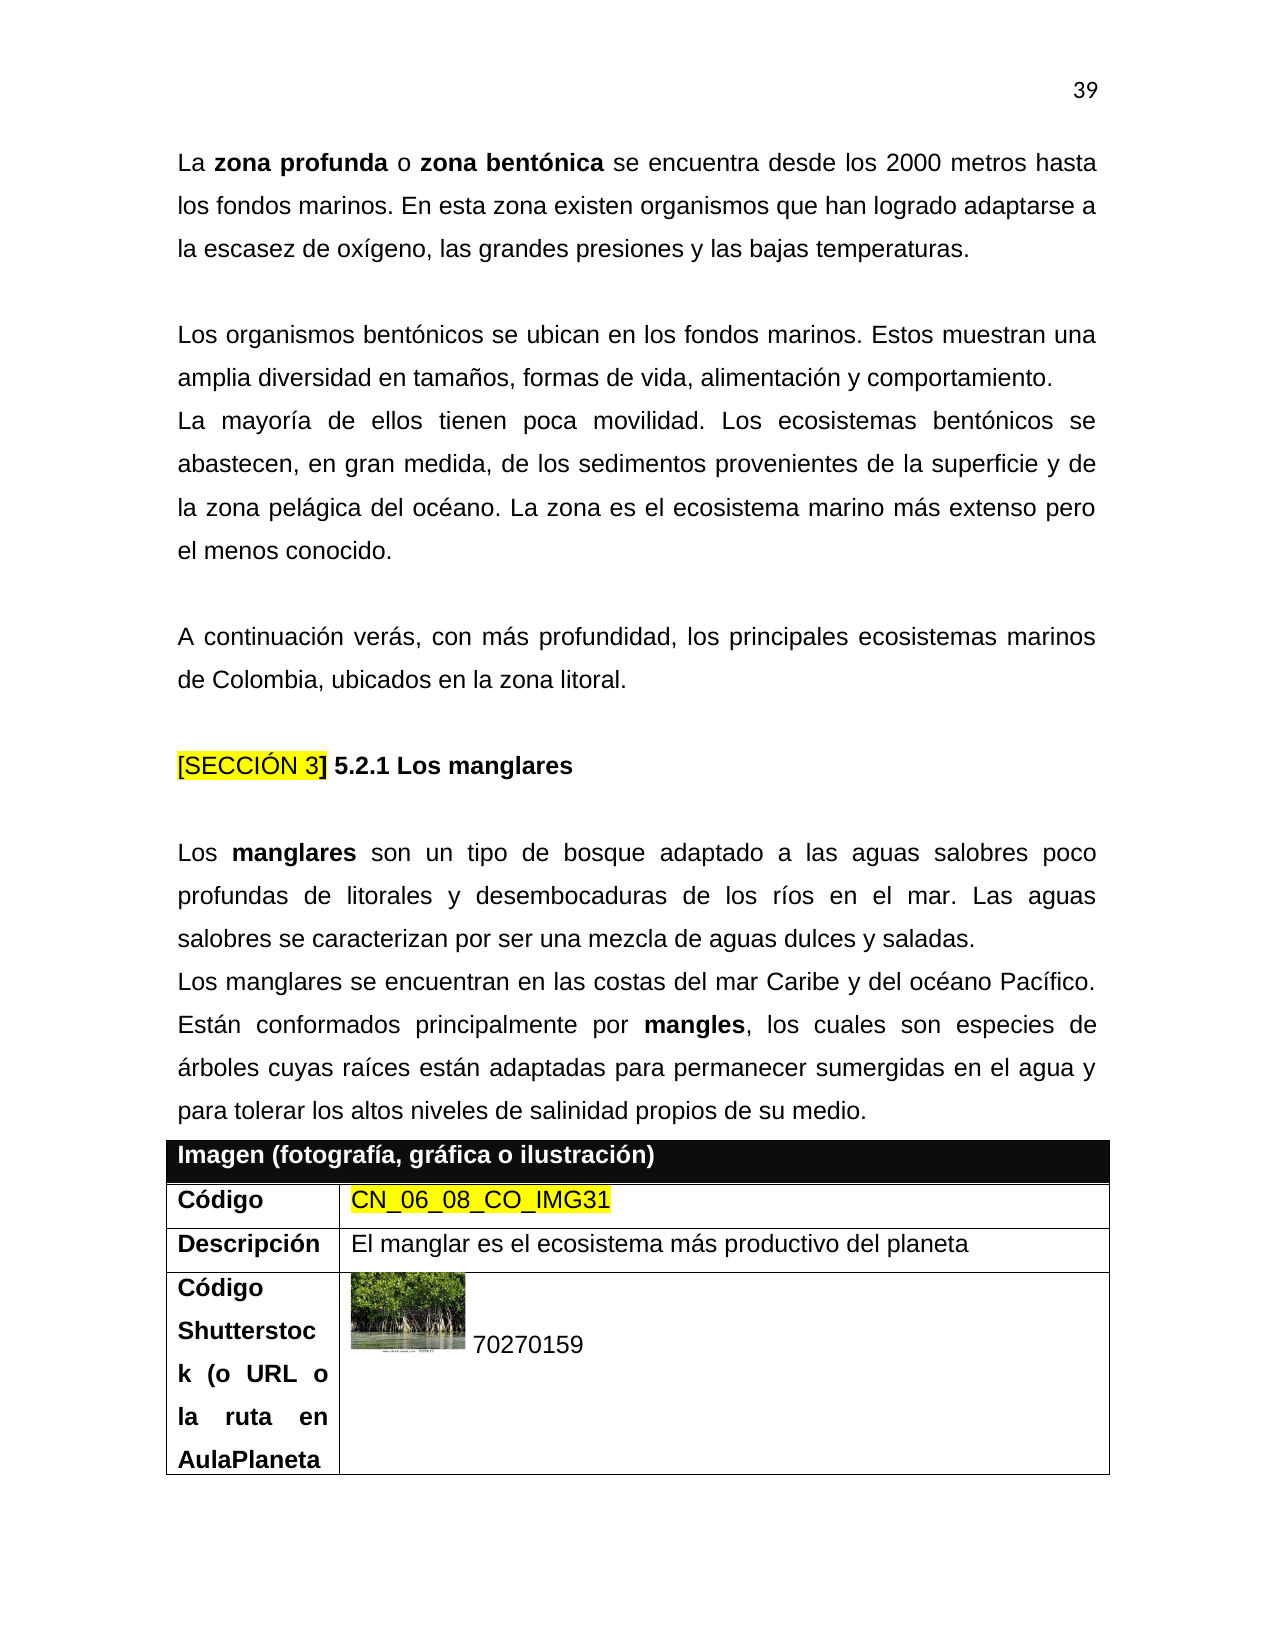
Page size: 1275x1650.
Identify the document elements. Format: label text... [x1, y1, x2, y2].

table_cell Descripción [167, 1229, 339, 1272]
table_cell 70270159 [340, 1273, 1109, 1474]
text La mayoría de ellos tienen poca movilidad. Los ecosistemas bentónicos se abastecen, en gran medida, de los sedimentos provenientes de la superficie y de la zona pelágica del océano. La zona es el ecosistema marino más extenso pero el menos conocido. [177, 406, 1098, 564]
text Los manglares se encuentran en las costas del mar Caribe y del océano Pacífico. Están conformados principalmente por mangles, los cuales son especies de árboles cuyas raíces están adaptadas para permanecer sumergidas en el agua y para tolerar los altos niveles de salinidad propios de su medio. [177, 967, 1098, 1125]
picture [350, 1272, 466, 1354]
table_cell Código [167, 1185, 339, 1228]
text A continuación verás, con más profundidad, los principales ecosistemas marinos de Colombia, ubicados en la zona litoral. [177, 622, 1098, 694]
text La zona profunda o zona bentónica se encuentra desde los 2000 metros hasta los fondos marinos. En esta zona existen organismos que han logrado adaptarse a la escasez de oxígeno, las grandes presiones y las bajas temperaturas. [177, 148, 1098, 263]
text [SECCIÓN 3] 5.2.1 Los manglares [327, 751, 1098, 780]
text Los organismos bentónicos se ubican en los fondos marinos. Estos muestran una amplia diversidad en tamaños, formas de vida, alimentación y comportamiento. [177, 320, 1098, 392]
table_header Imagen (fotografía, gráfica o ilustración) [167, 1141, 1109, 1183]
table_cell CN_06_08_CO_IMG31 [340, 1185, 1109, 1228]
table_cell El manglar es el ecosistema más productivo del planeta [340, 1229, 1109, 1272]
text Los manglares son un tipo de bosque adaptado a las aguas salobres poco profundas de litorales y desembocaduras de los ríos en el mar. Las aguas salobres se caracterizan por ser una mezcla de aguas dulces y saladas. [177, 838, 1098, 953]
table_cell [167, 1273, 339, 1474]
